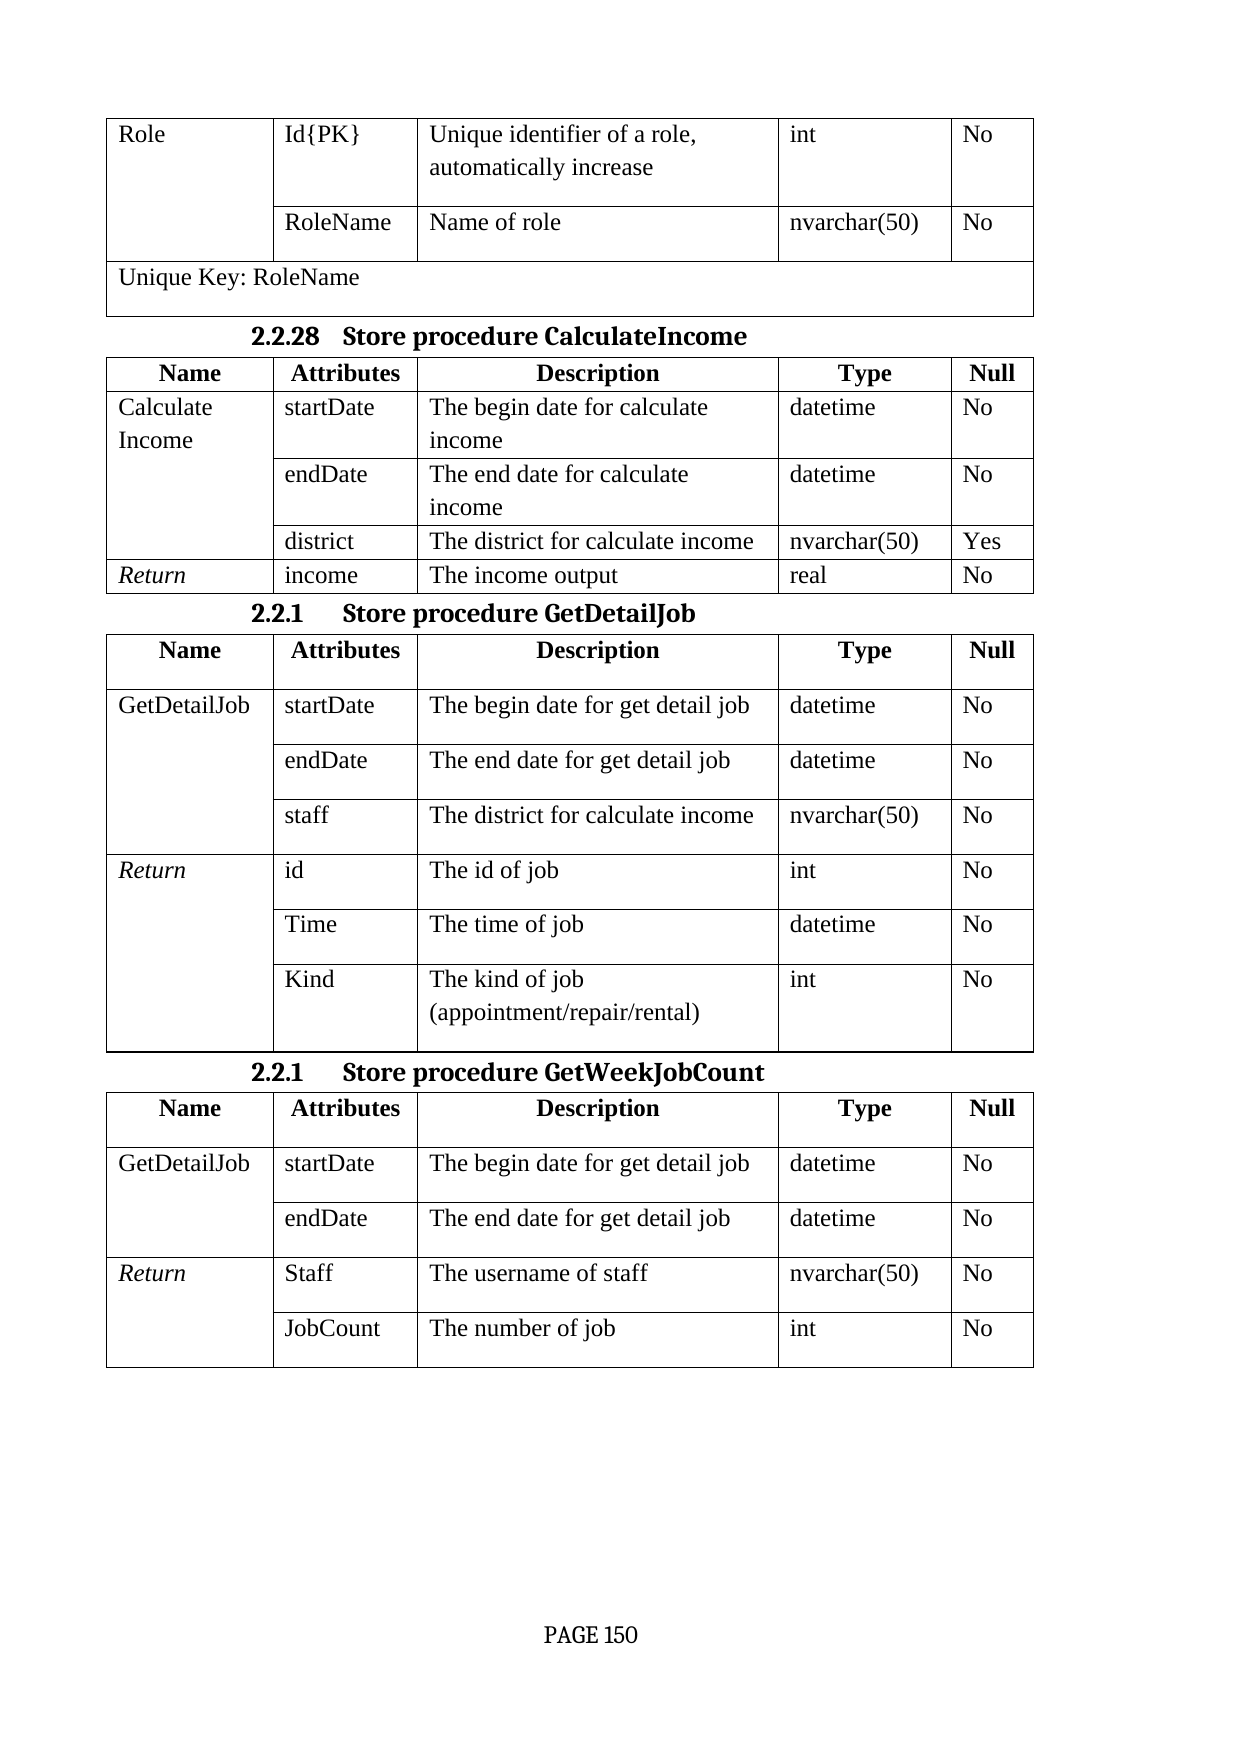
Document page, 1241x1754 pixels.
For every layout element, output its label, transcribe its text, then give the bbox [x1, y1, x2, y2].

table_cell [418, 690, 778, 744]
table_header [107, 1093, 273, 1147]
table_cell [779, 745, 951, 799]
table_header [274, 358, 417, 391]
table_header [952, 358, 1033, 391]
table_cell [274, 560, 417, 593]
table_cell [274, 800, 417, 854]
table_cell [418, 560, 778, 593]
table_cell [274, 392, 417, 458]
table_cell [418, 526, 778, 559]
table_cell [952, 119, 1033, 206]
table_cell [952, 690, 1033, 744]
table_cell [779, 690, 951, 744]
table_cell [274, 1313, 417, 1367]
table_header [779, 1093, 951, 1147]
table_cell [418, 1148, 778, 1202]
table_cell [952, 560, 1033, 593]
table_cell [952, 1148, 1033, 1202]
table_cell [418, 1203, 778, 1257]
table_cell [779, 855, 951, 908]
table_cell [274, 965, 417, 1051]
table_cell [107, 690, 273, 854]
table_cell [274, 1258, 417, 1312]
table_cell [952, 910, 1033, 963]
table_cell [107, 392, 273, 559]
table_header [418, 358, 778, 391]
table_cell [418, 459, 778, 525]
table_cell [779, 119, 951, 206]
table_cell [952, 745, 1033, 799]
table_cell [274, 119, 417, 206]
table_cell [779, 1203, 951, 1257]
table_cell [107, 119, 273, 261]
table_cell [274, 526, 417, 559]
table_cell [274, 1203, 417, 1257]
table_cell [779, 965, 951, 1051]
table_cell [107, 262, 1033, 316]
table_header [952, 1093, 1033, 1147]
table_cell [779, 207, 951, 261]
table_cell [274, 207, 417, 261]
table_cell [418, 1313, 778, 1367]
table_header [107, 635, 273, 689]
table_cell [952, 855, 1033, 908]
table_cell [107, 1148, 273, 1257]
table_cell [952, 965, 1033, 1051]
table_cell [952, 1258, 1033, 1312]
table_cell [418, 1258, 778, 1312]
subtitle Store procedure GetDetailJob [251, 598, 1063, 629]
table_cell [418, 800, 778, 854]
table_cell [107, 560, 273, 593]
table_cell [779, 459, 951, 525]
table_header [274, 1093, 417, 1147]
subtitle Store procedure GetWeekJobCount [251, 1057, 1063, 1088]
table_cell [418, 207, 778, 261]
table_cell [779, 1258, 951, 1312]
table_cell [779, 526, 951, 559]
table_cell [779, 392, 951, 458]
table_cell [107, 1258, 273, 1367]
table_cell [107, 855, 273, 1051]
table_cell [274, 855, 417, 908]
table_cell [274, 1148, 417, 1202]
subtitle Store procedure CalculateIncome [251, 321, 1063, 352]
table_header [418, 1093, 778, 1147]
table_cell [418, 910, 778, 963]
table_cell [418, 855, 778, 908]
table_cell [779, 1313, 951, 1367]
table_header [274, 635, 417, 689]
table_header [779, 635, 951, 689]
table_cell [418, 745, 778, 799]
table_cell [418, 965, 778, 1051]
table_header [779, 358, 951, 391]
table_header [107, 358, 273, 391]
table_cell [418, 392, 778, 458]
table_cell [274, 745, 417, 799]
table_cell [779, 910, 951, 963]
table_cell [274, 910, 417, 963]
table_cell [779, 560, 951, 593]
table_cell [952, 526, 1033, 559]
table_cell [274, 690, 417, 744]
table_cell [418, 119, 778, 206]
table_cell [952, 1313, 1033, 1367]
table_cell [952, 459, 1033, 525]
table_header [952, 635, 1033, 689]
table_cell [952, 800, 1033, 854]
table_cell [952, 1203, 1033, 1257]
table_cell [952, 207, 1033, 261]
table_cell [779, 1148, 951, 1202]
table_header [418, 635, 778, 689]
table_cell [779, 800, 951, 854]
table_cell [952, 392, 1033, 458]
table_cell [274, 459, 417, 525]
